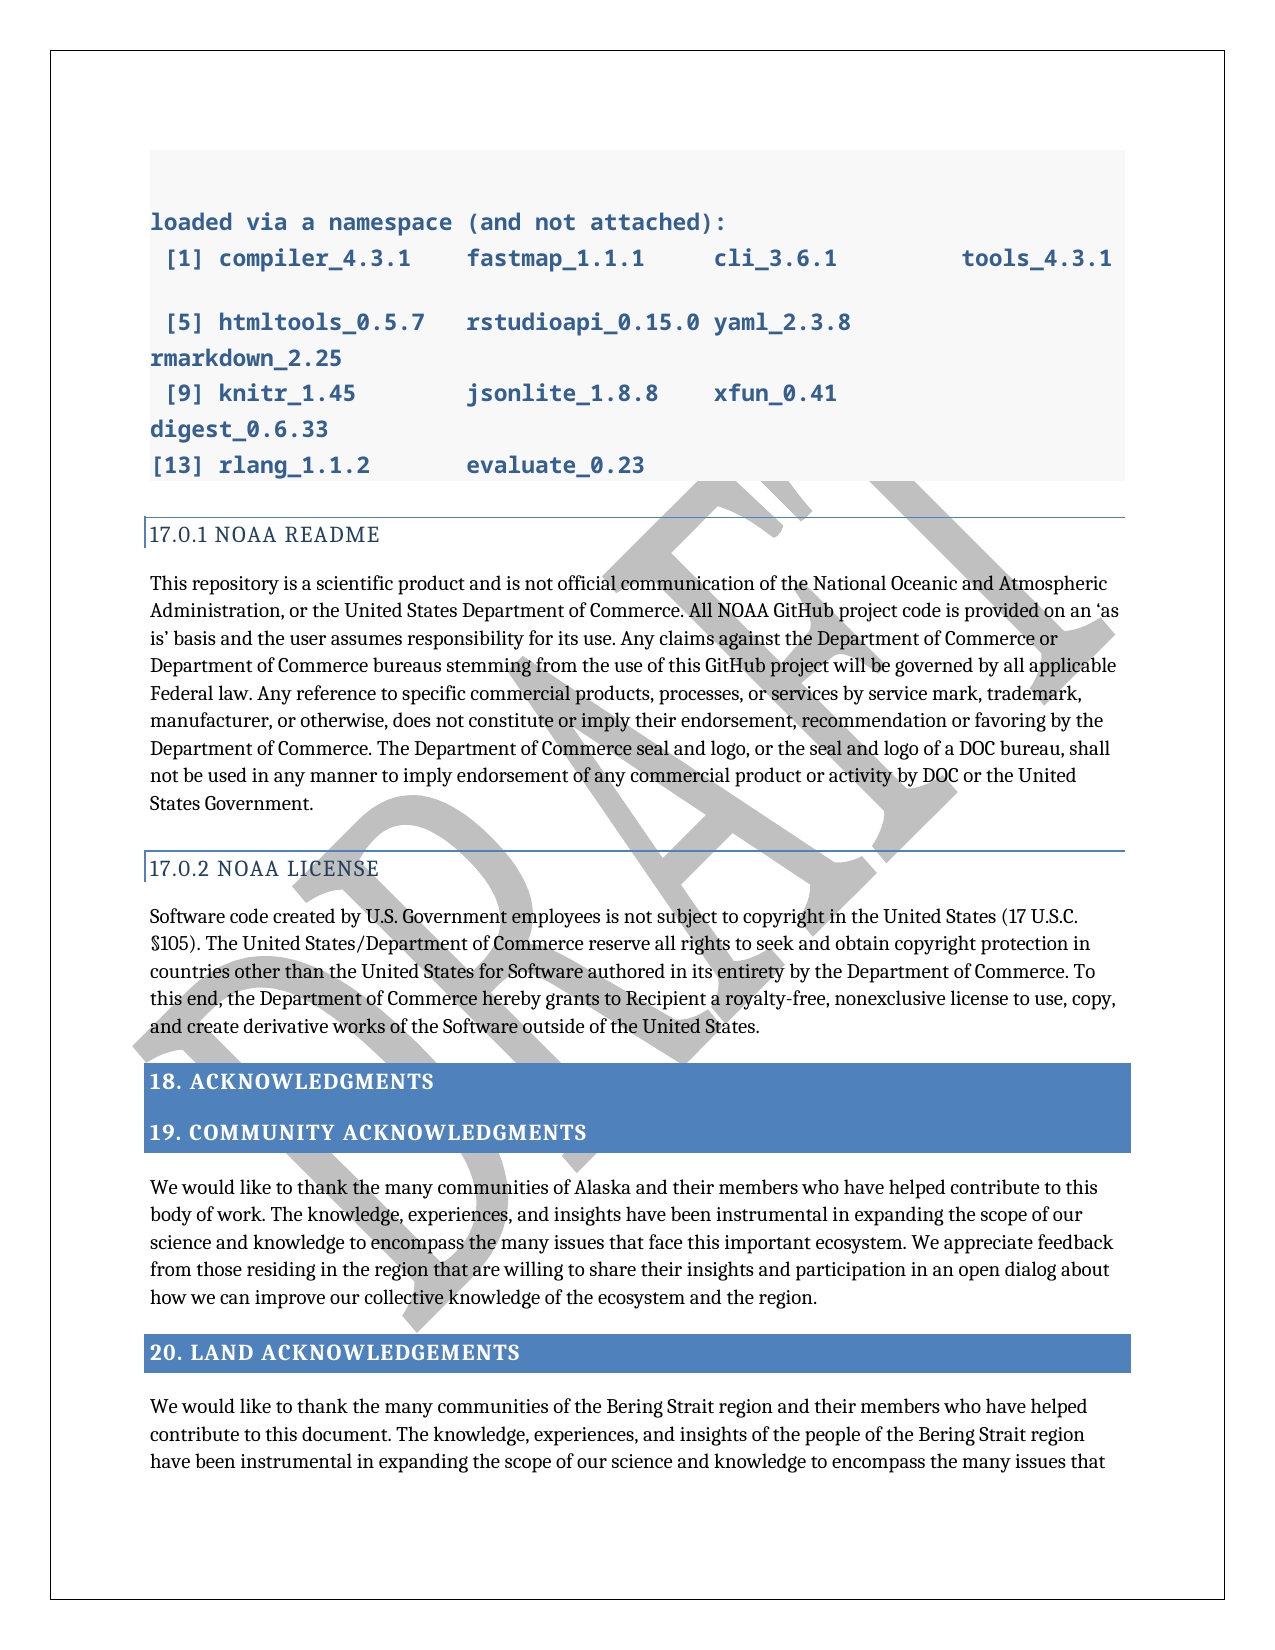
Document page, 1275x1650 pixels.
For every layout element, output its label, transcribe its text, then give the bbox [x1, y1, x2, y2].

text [150, 150, 1125, 481]
text We would like to thank the many communities of Alaska and their members who have helped contribute to this body of work. The knowledge, experiences, and insights have been instrumental in expanding the scope of our science and knowledge to encompass the many issues that face this important ecosystem. We appreciate feedback from those residing in the region that are willing to share their insights and participation in an open dialog about how we can improve our collective knowledge of the ecosystem and the region. [150, 1175, 1125, 1309]
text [150, 1395, 1125, 1474]
subtitle 20. Land Acknowledgements [150, 1340, 1125, 1366]
text Software code created by U.S. Government employees is not subject to copyright in the United States (17 U.S.C. §105). The United States/Department of Commerce reserve all rights to seek and obtain copyright protection in countries other than the United States for Software authored in its entirety by the Department of Commerce. To this end, the Department of Commerce hereby grants to Recipient a royalty-free, nonexclusive license to use, copy, and create derivative works of the Software outside of the United States. [150, 904, 1125, 1038]
subtitle 17.0.1 NOAA README [146, 518, 1125, 548]
subtitle 19. Community Acknowledgments [150, 1114, 1125, 1147]
subtitle 17.0.2 NOAA License [146, 852, 1125, 882]
subtitle 18. Acknowledgments [150, 1069, 1125, 1096]
text This repository is a scientific product and is not official communication of the National Oceanic and Atmospheric Administration, or the United States Department of Commerce. All NOAA GitHub project code is provided on an ‘as is’ basis and the user assumes responsibility for its use. Any claims against the Department of Commerce or Department of Commerce bureaus stemming from the use of this GitHub project will be governed by all applicable Federal law. Any reference to specific commercial products, processes, or services by service mark, trademark, manufacturer, or otherwise, does not constitute or imply their endorsement, recommendation or favoring by the Department of Commerce. The Department of Commerce seal and logo, or the seal and logo of a DOC bureau, shall not be used in any manner to imply endorsement of any commercial product or activity by DOC or the United States Government. [150, 571, 1125, 815]
